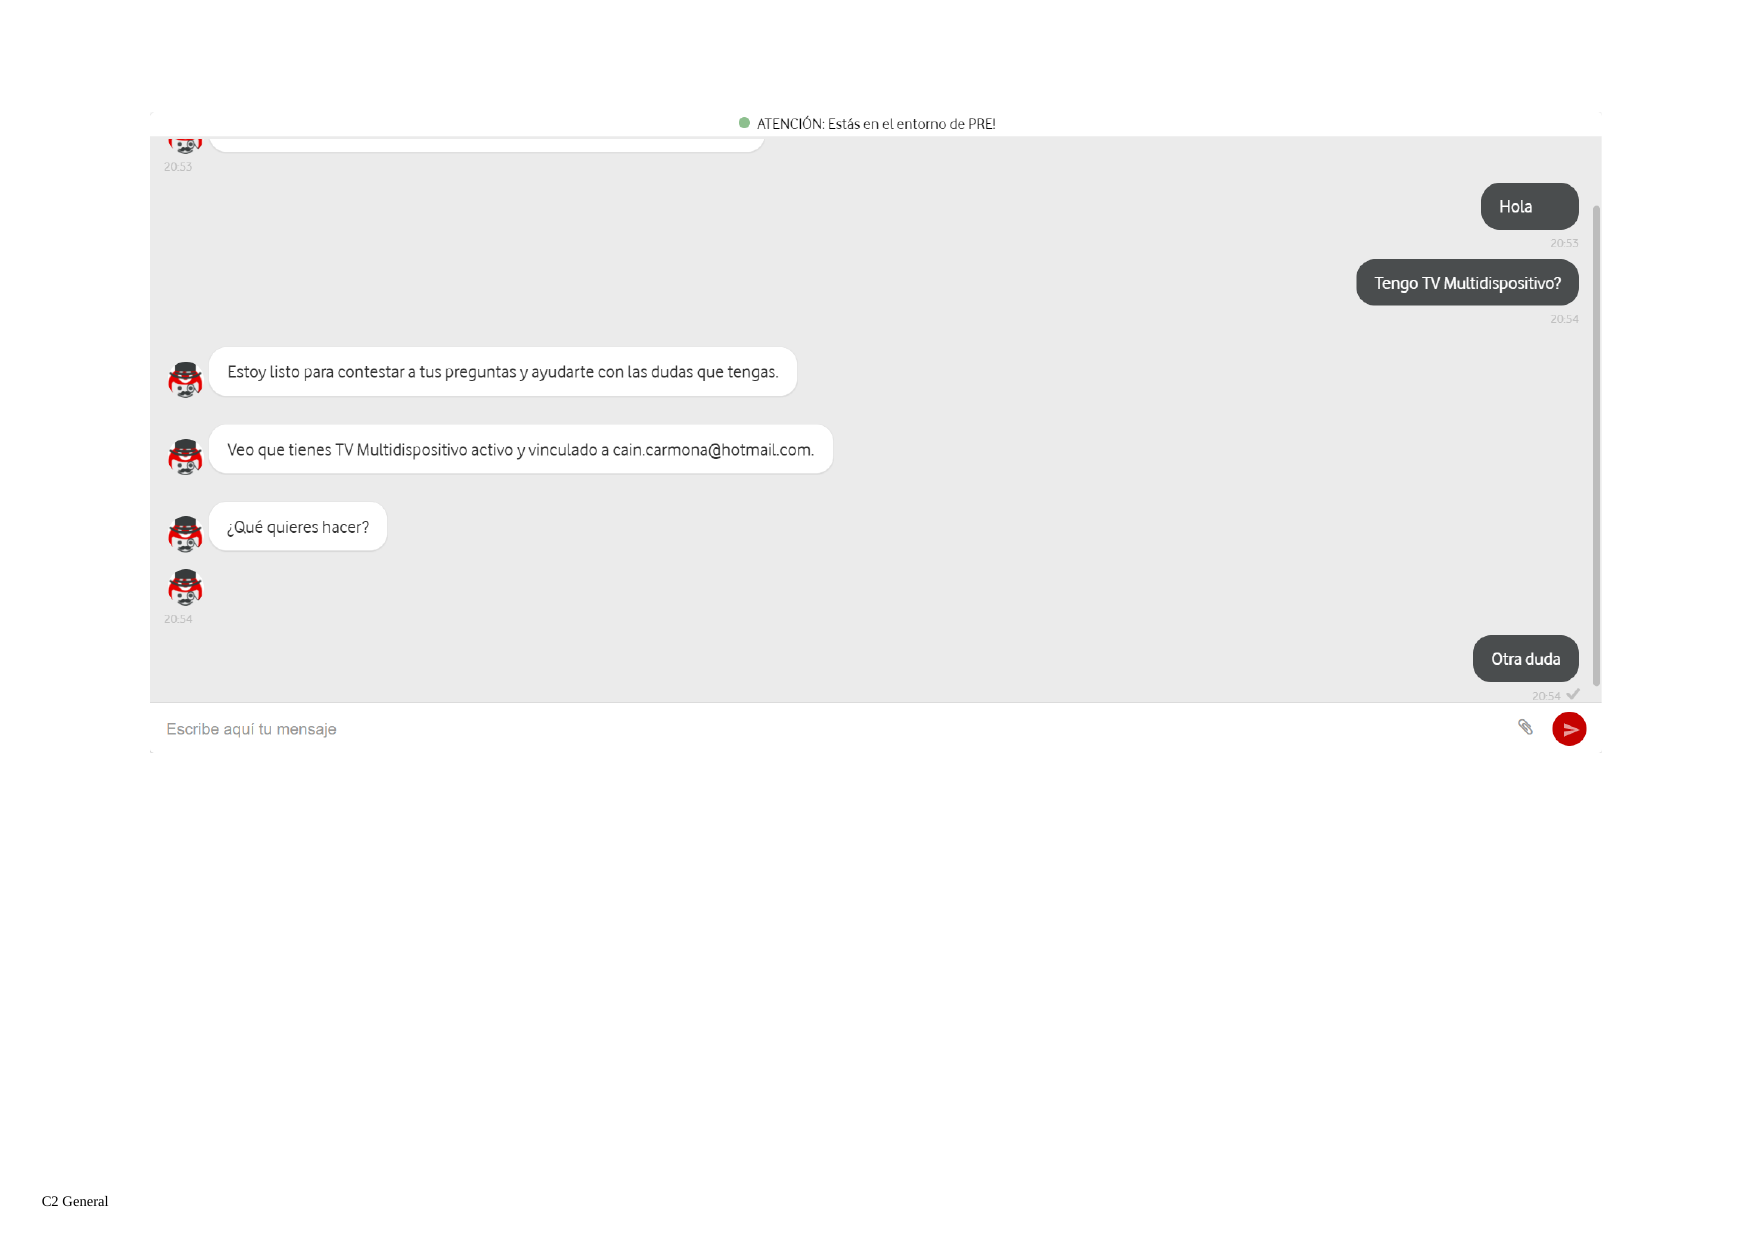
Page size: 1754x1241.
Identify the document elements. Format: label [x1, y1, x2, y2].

picture [150, 112, 1602, 753]
